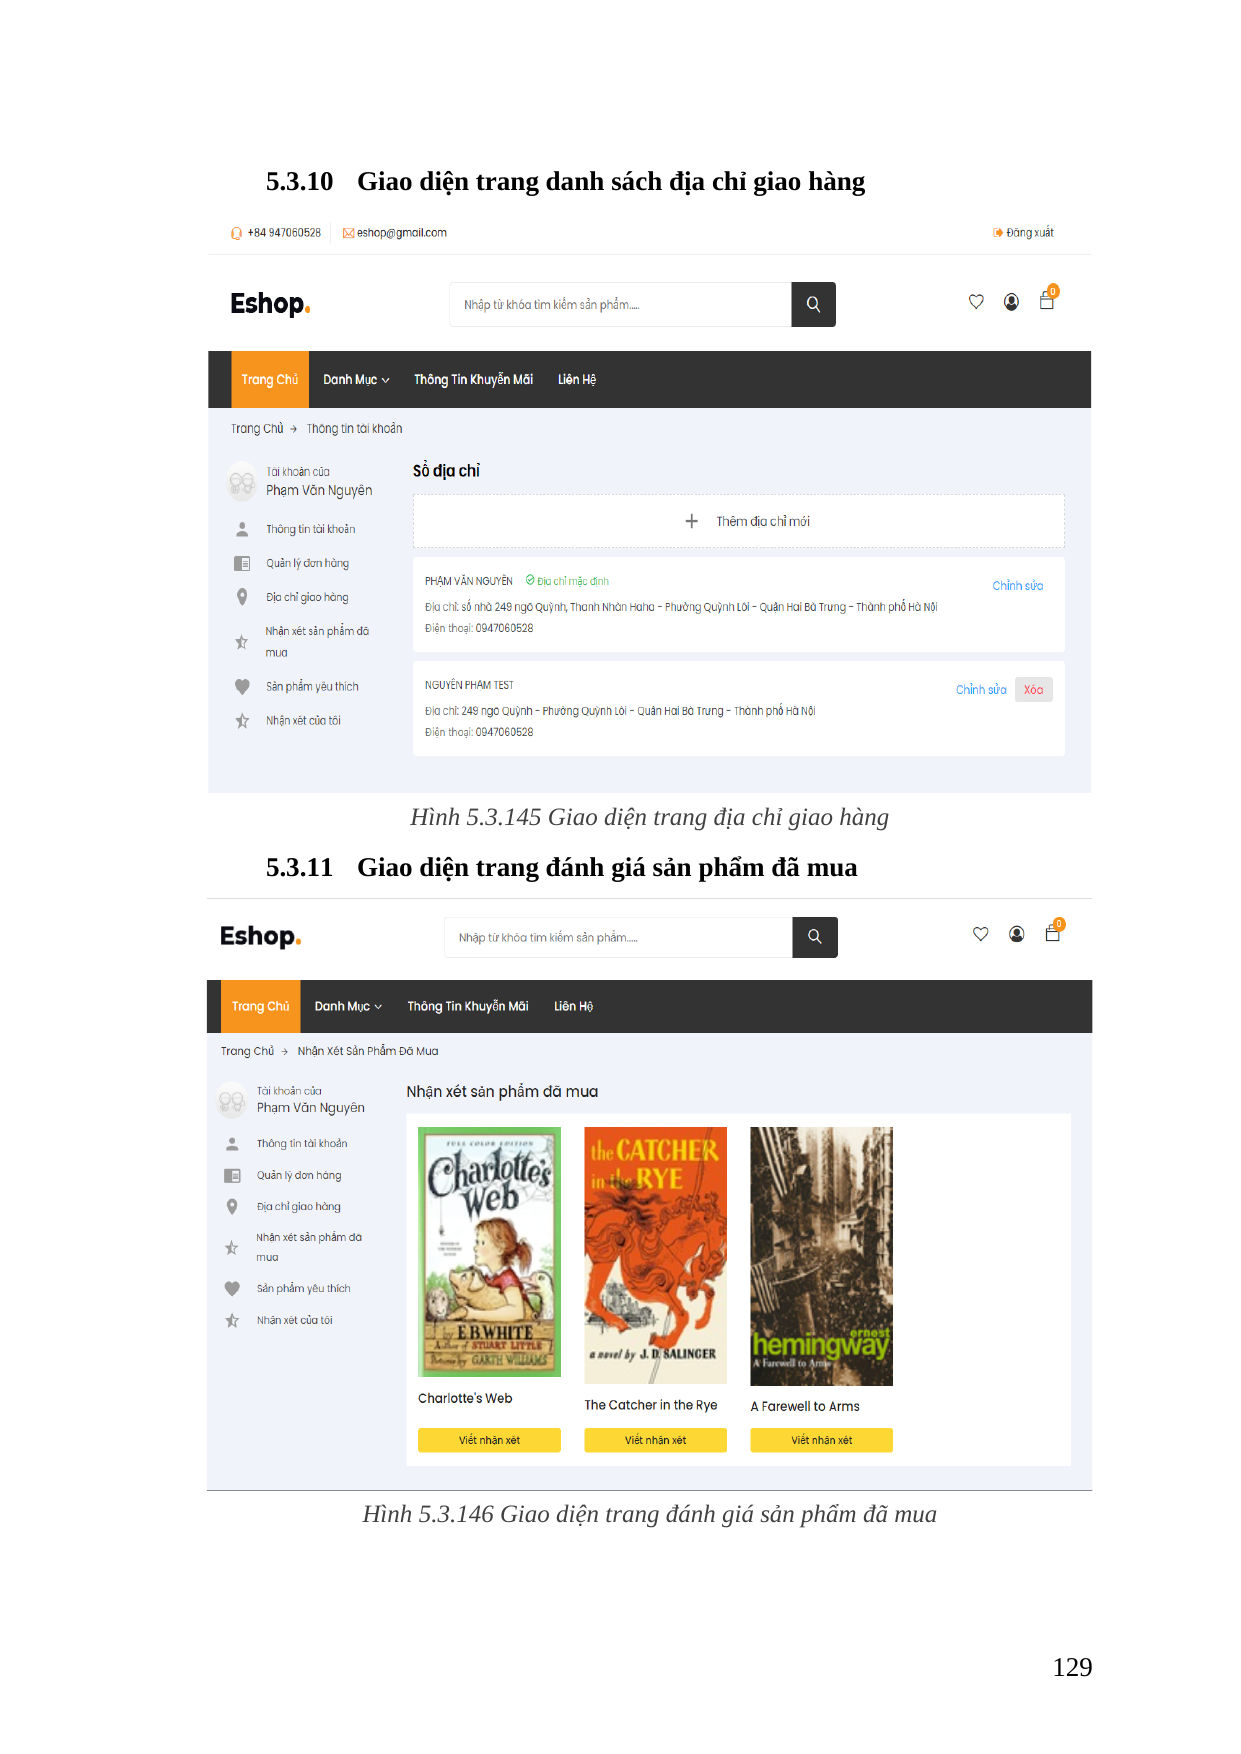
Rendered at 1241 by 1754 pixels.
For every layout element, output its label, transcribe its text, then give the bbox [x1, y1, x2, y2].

subtitle Giao diện trang đánh giá sản phẩm đã mua [266, 852, 1092, 883]
picture [206, 898, 1093, 1491]
picture [208, 211, 1092, 793]
subtitle Giao diện trang danh sách địa chỉ giao hàng [266, 165, 1092, 196]
